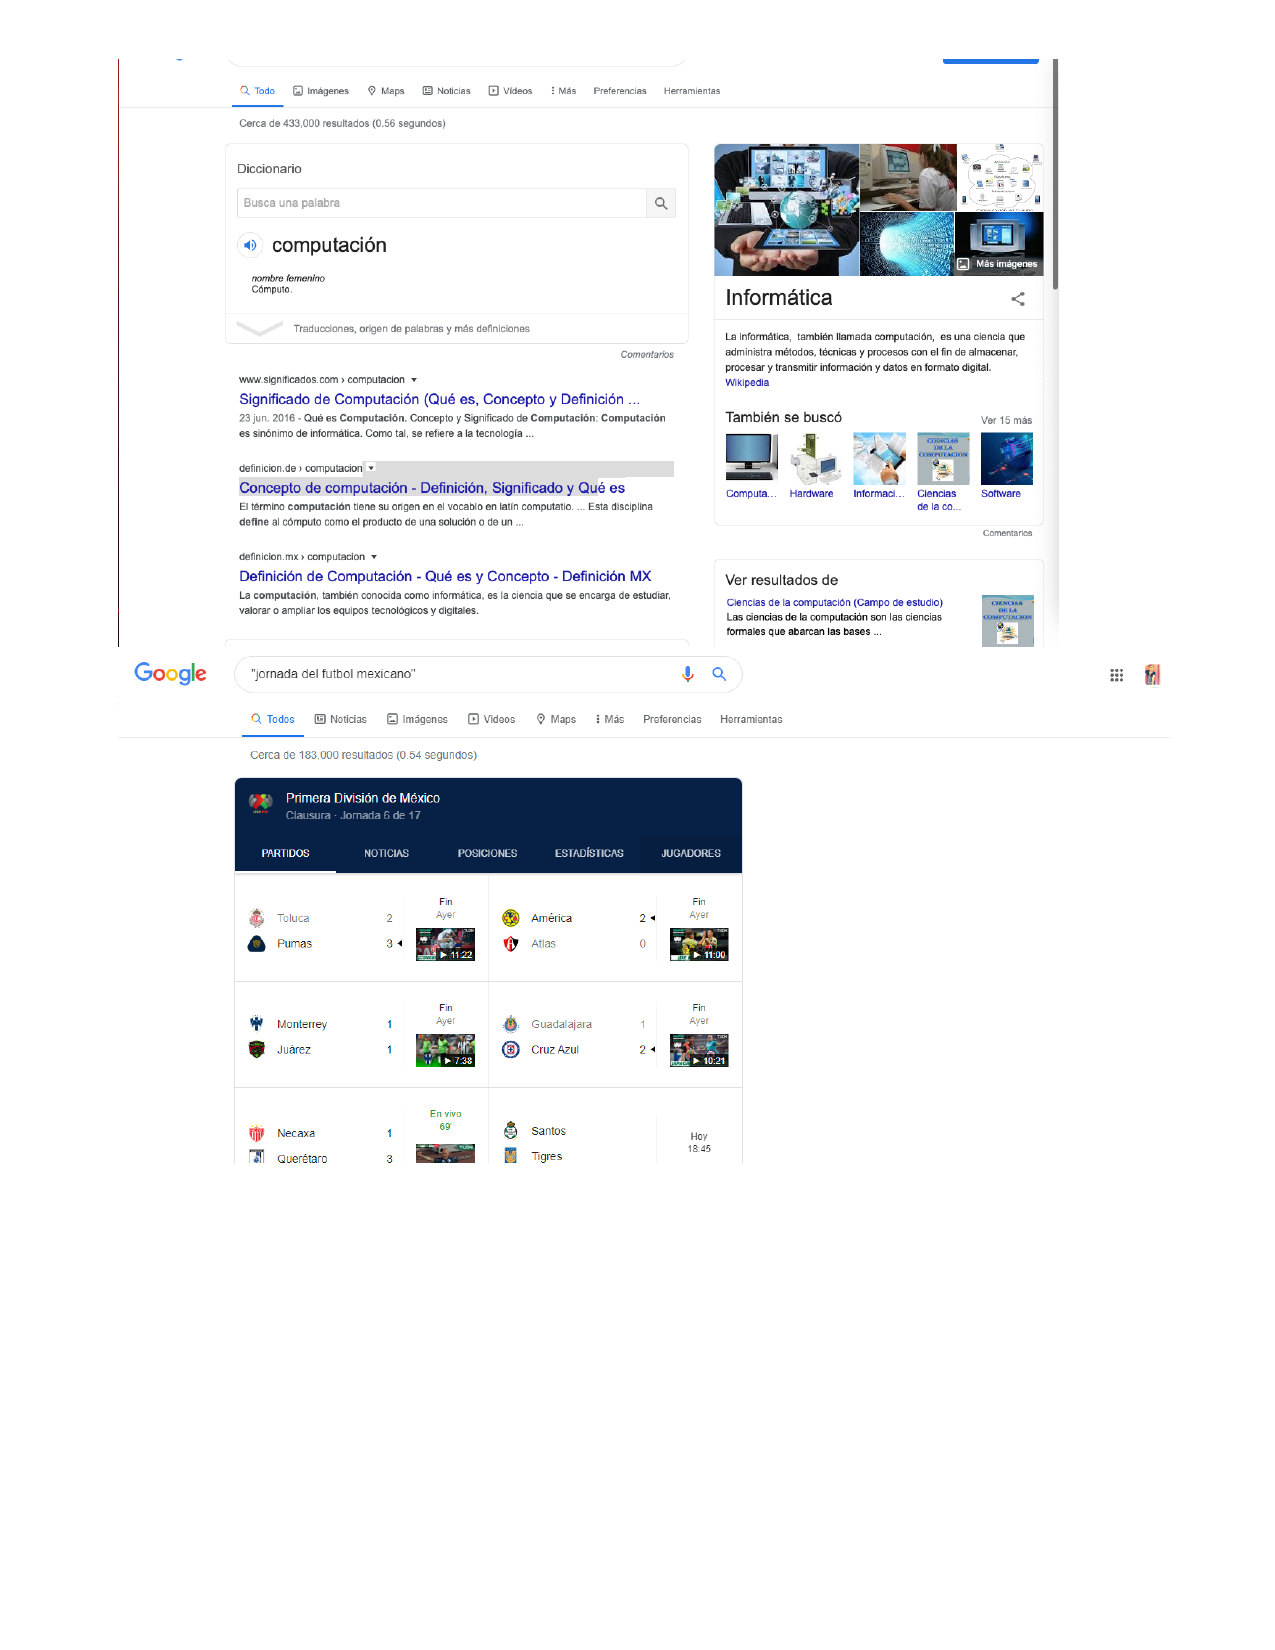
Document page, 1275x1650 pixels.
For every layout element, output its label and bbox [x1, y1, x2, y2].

picture [118, 651, 1171, 1163]
picture [118, 59, 1059, 647]
